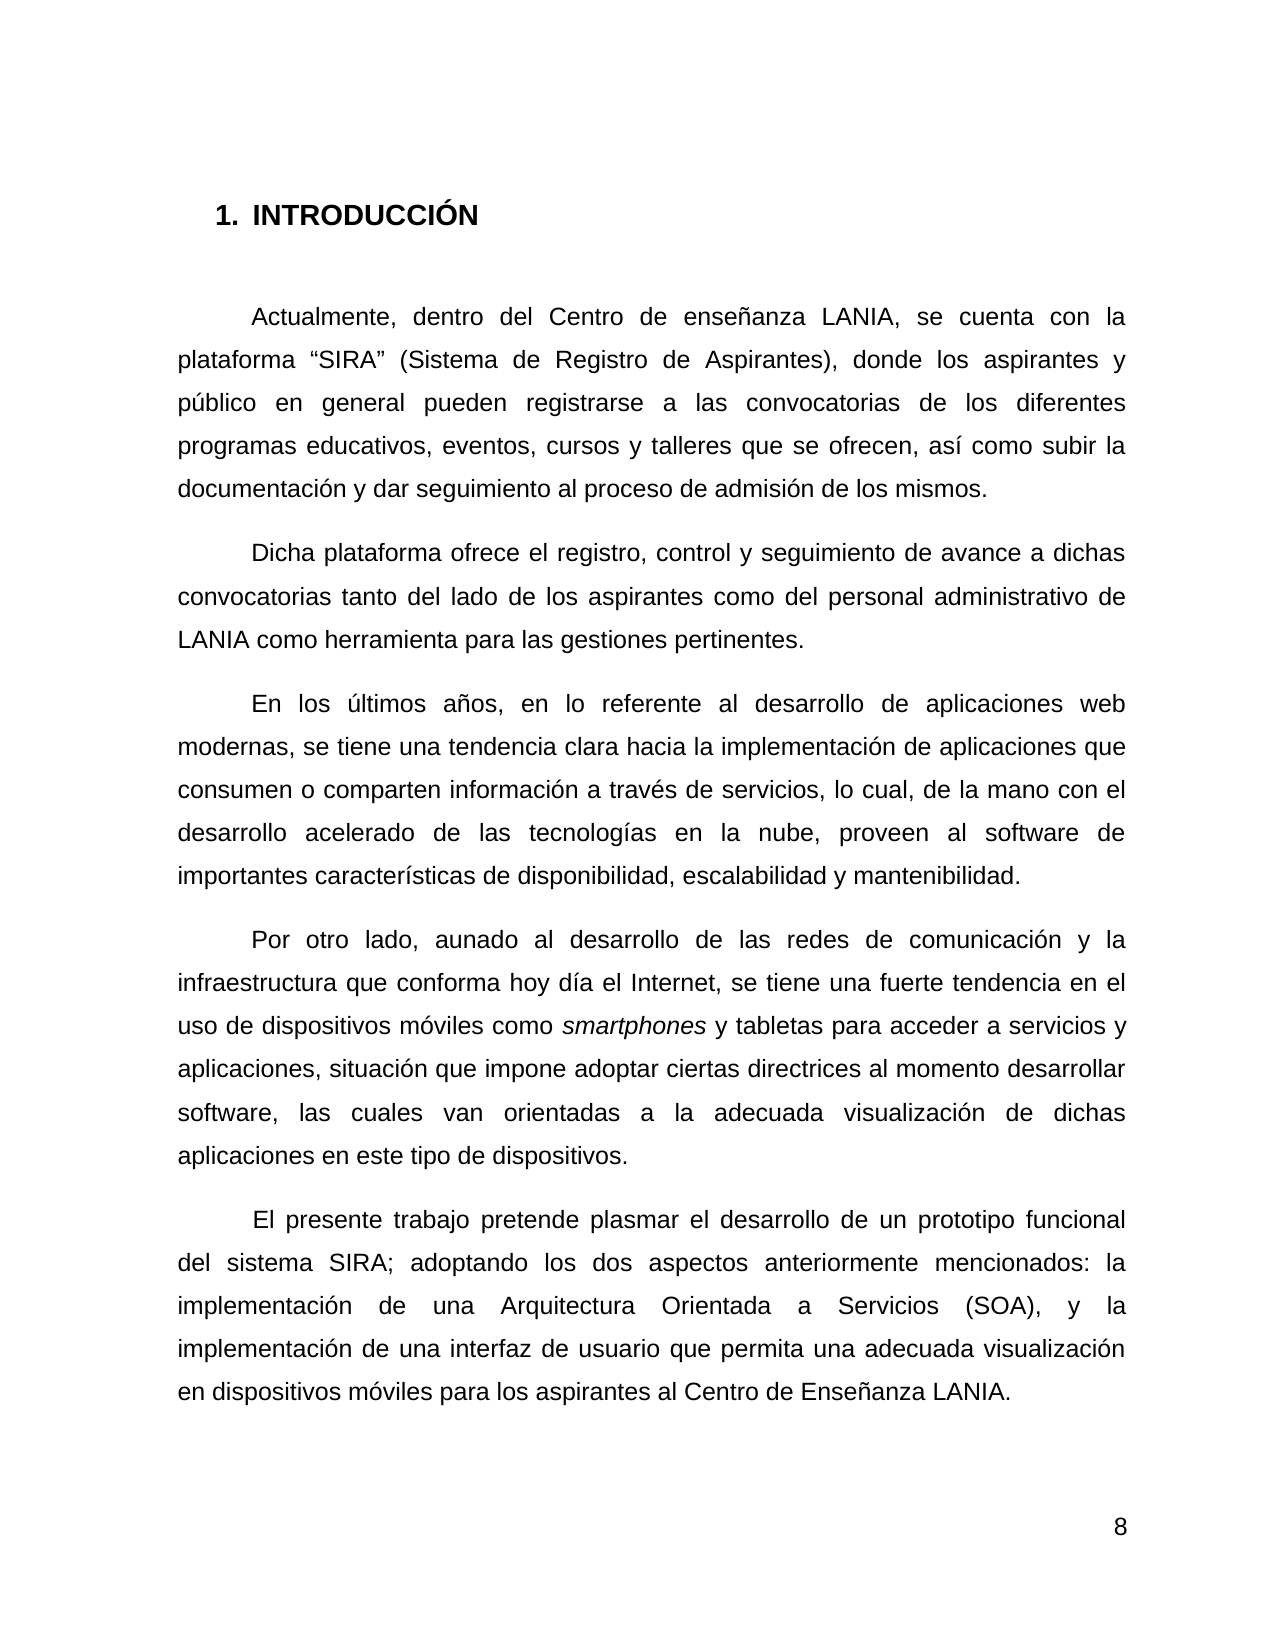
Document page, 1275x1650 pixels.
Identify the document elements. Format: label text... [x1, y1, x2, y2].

text Actualmente, dentro del Centro de enseñanza LANIA, se cuenta con la plataforma “SIRA” (Sistema de Registro de Aspirantes), donde los aspirantes y público en general pueden registrarse a las convocatorias de los diferentes programas educativos, eventos, cursos y talleres que se ofrecen, así como subir la documentación y dar seguimiento al proceso de admisión de los mismos. [177, 302, 1127, 503]
text El presente trabajo pretende plasmar el desarrollo de un prototipo funcional del sistema SIRA; adoptando los dos aspectos anteriormente mencionados: la implementación de una Arquitectura Orientada a Servicios (SOA), y la implementación de una interfaz de usuario que permita una adecuada visualización en dispositivos móviles para los aspirantes al Centro de Enseñanza LANIA. [177, 1204, 1127, 1406]
text Por otro lado, aunado al desarrollo de las redes de comunicación y la infraestructura que conforma hoy día el Internet, se tiene una fuerte tendencia en el uso de dispositivos móviles como smartphones y tabletas para acceder a servicios y aplicaciones, situación que impone adoptar ciertas directrices al momento desarrollar software, las cuales van orientadas a la adecuada visualización de dichas aplicaciones en este tipo de dispositivos. [177, 925, 1127, 1169]
text En los últimos años, en lo referente al desarrollo de aplicaciones web modernas, se tiene una tendencia clara hacia la implementación de aplicaciones que consumen o comparten información a través de servicios, lo cual, de la mano con el desarrollo acelerado de las tecnologías en la nube, proveen al software de importantes características de disponibilidad, escalabilidad y mantenibilidad. [177, 688, 1127, 890]
subtitle INTRODUCCIÓN [215, 198, 1127, 231]
text Dicha plataforma ofrece el registro, control y seguimiento de avance a dichas convocatorias tanto del lado de los aspirantes como del personal administrativo de LANIA como herramienta para las gestiones pertinentes. [177, 538, 1127, 653]
